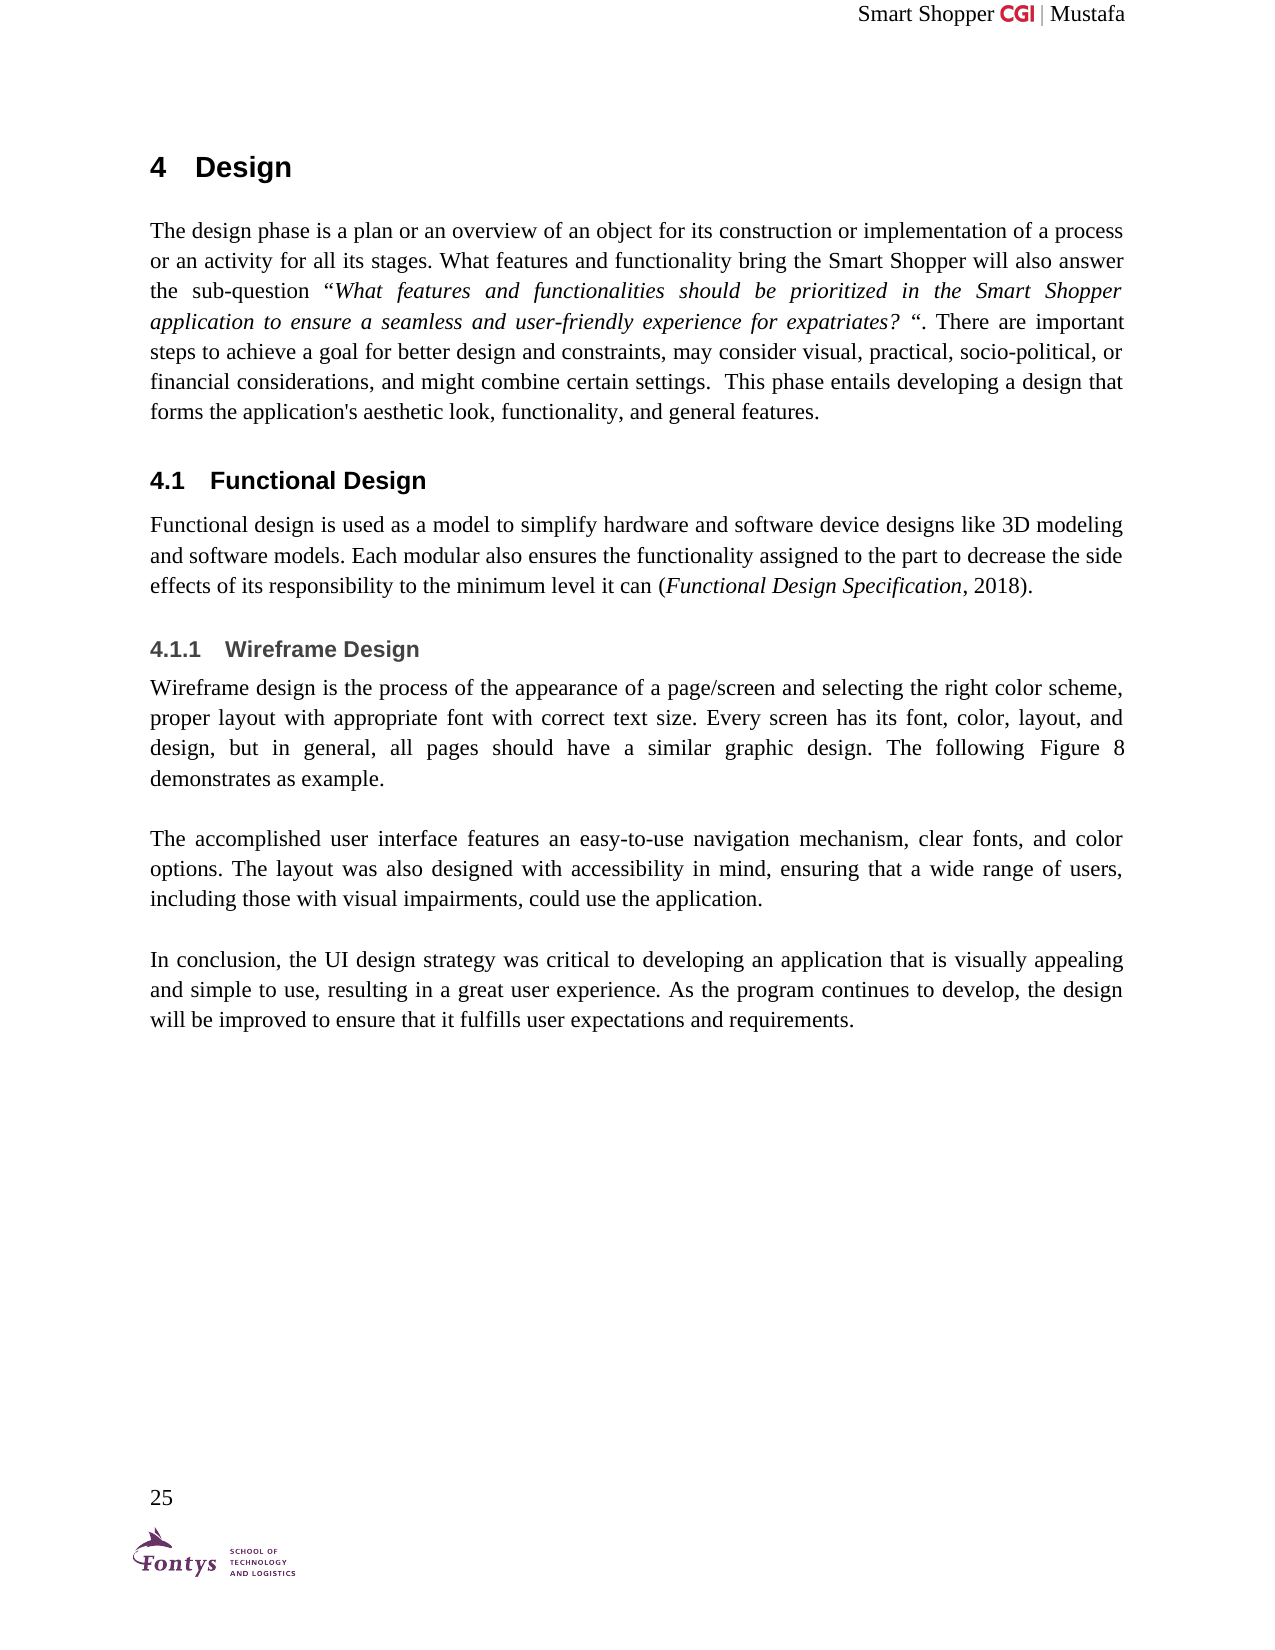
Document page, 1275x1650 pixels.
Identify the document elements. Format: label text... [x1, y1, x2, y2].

text Wireframe design is the process of the appearance of a page/screen and selecting the right color scheme, proper layout with appropriate font with correct text size. Every screen has its font, color, layout, and design, but in general, all pages should have a similar graphic design. The following Figure 8 demonstrates as example. [150, 674, 1125, 791]
picture [1000, 5, 1034, 22]
text The accomplished user interface features an easy-to-use navigation mechanism, clear fonts, and color options. The layout was also designed with accessibility in mind, ensuring that a wide range of users, including those with visual impairments, could use the application. [150, 825, 1125, 912]
subtitle Design [150, 150, 1125, 183]
text Functional design is used as a model to simplify hardware and software device designs like 3D modeling and software models. Each modular also ensures the functionality assigned to the part to decrease the side effects of its responsibility to the minimum level it can (Functional Design Specification, 2018). [150, 512, 1125, 598]
subtitle Wireframe Design [150, 636, 1125, 662]
subtitle Functional Design [150, 466, 1125, 495]
picture [128, 1520, 300, 1582]
text The design phase is a plan or an overview of an object for its construction or implementation of a process or an activity for all its stages. What features and functionality bring the Smart Shopper will also answer the sub-question “What features and functionalities should be prioritized in the Smart Shopper application to ensure a seamless and user-friendly experience for expatriates? “. There are important steps to achieve a goal for better design and constraints, may consider visual, practical, socio-political, or financial considerations, and might combine certain settings. This phase entails developing a design that forms the application's aesthetic look, functionality, and general features. [150, 217, 1125, 425]
text In conclusion, the UI design strategy was critical to developing an application that is visually appealing and simple to use, resulting in a great user experience. As the program continues to develop, the design will be improved to ensure that it fulfills user expectations and requirements. [150, 946, 1125, 1033]
